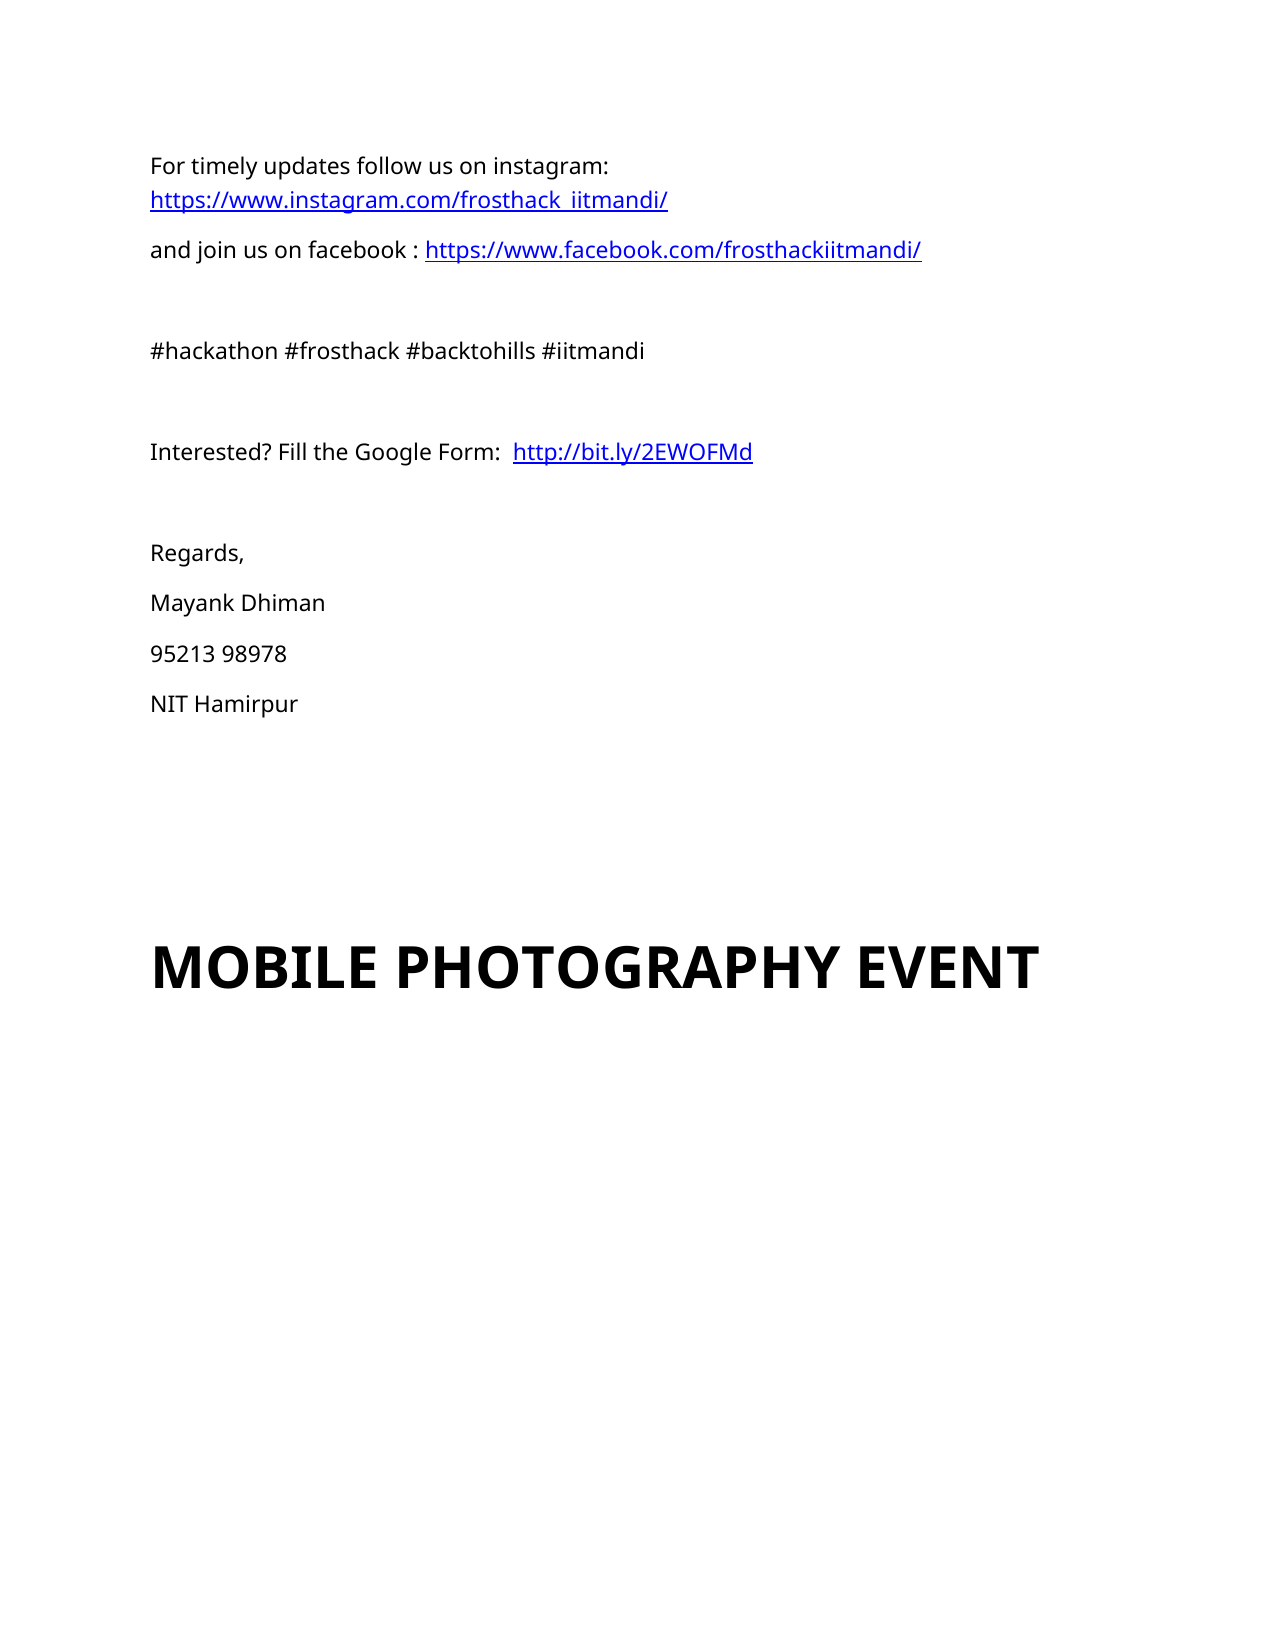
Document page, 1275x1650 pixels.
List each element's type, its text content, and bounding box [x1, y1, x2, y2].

text Mayank Dhiman [150, 587, 1125, 618]
text Regards, [150, 537, 1125, 568]
text For timely updates follow us on instagram: https://www.instagram.com/frosthack_iitmandi/ [150, 150, 1125, 215]
text NIT Hamirpur [150, 688, 1125, 719]
text and join us on facebook : https://www.facebook.com/frosthackiitmandi/ [150, 234, 1125, 265]
text Interested? Fill the Google Form: http://bit.ly/2EWOFMd [150, 436, 1125, 467]
text MOBILE PHOTOGRAPHY EVENT [150, 926, 1125, 1005]
text #hackathon #frosthack #backtohills #iitmandi [150, 335, 1125, 366]
text 95213 98978 [150, 637, 1125, 669]
